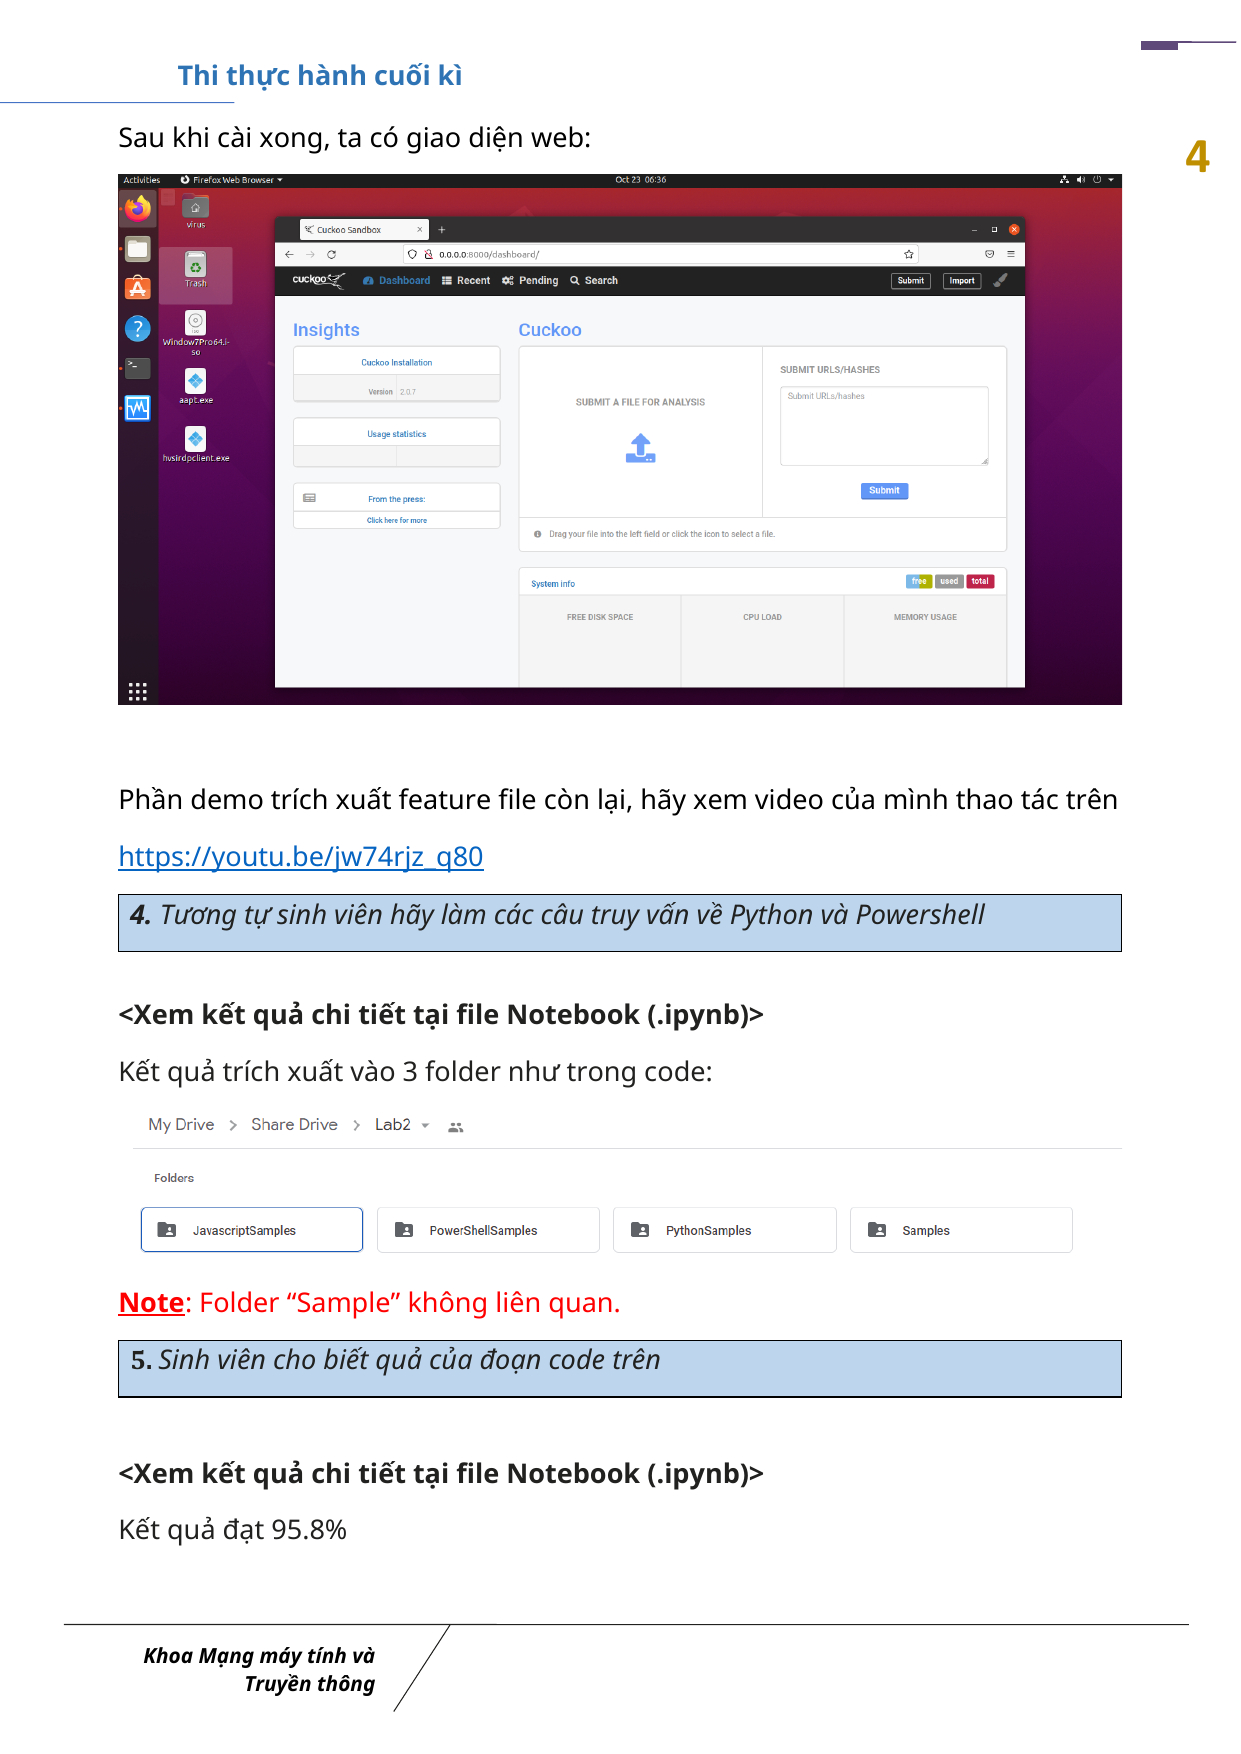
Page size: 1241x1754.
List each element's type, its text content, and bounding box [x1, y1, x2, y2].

text <Xem kết quả chi tiết tại file Notebook (.ipynb)> [118, 996, 1122, 1033]
text Note: Folder “Sample” không liên quan. [118, 1283, 1122, 1320]
text Sau khi cài xong, ta có giao diện web: [118, 118, 1122, 155]
text <Xem kết quả chi tiết tại file Notebook (.ipynb)> [118, 1454, 1122, 1491]
table_header 4. Tương tự sinh viên hãy làm các câu truy vấn về Python và Powershell [119, 895, 1121, 951]
text Kết quả trích xuất vào 3 folder như trong code: [118, 1052, 1122, 1089]
picture [118, 174, 1123, 705]
text https://youtu.be/jw74rjz_q80 [118, 837, 1122, 874]
text Kết quả đạt 95.8% [118, 1511, 1122, 1548]
table_header 5. Sinh viên cho biết quả của đoạn code trên [119, 1341, 1121, 1396]
picture [118, 1109, 1123, 1264]
text Phần demo trích xuất feature file còn lại, hãy xem video của mình thao tác trên [118, 781, 1122, 818]
